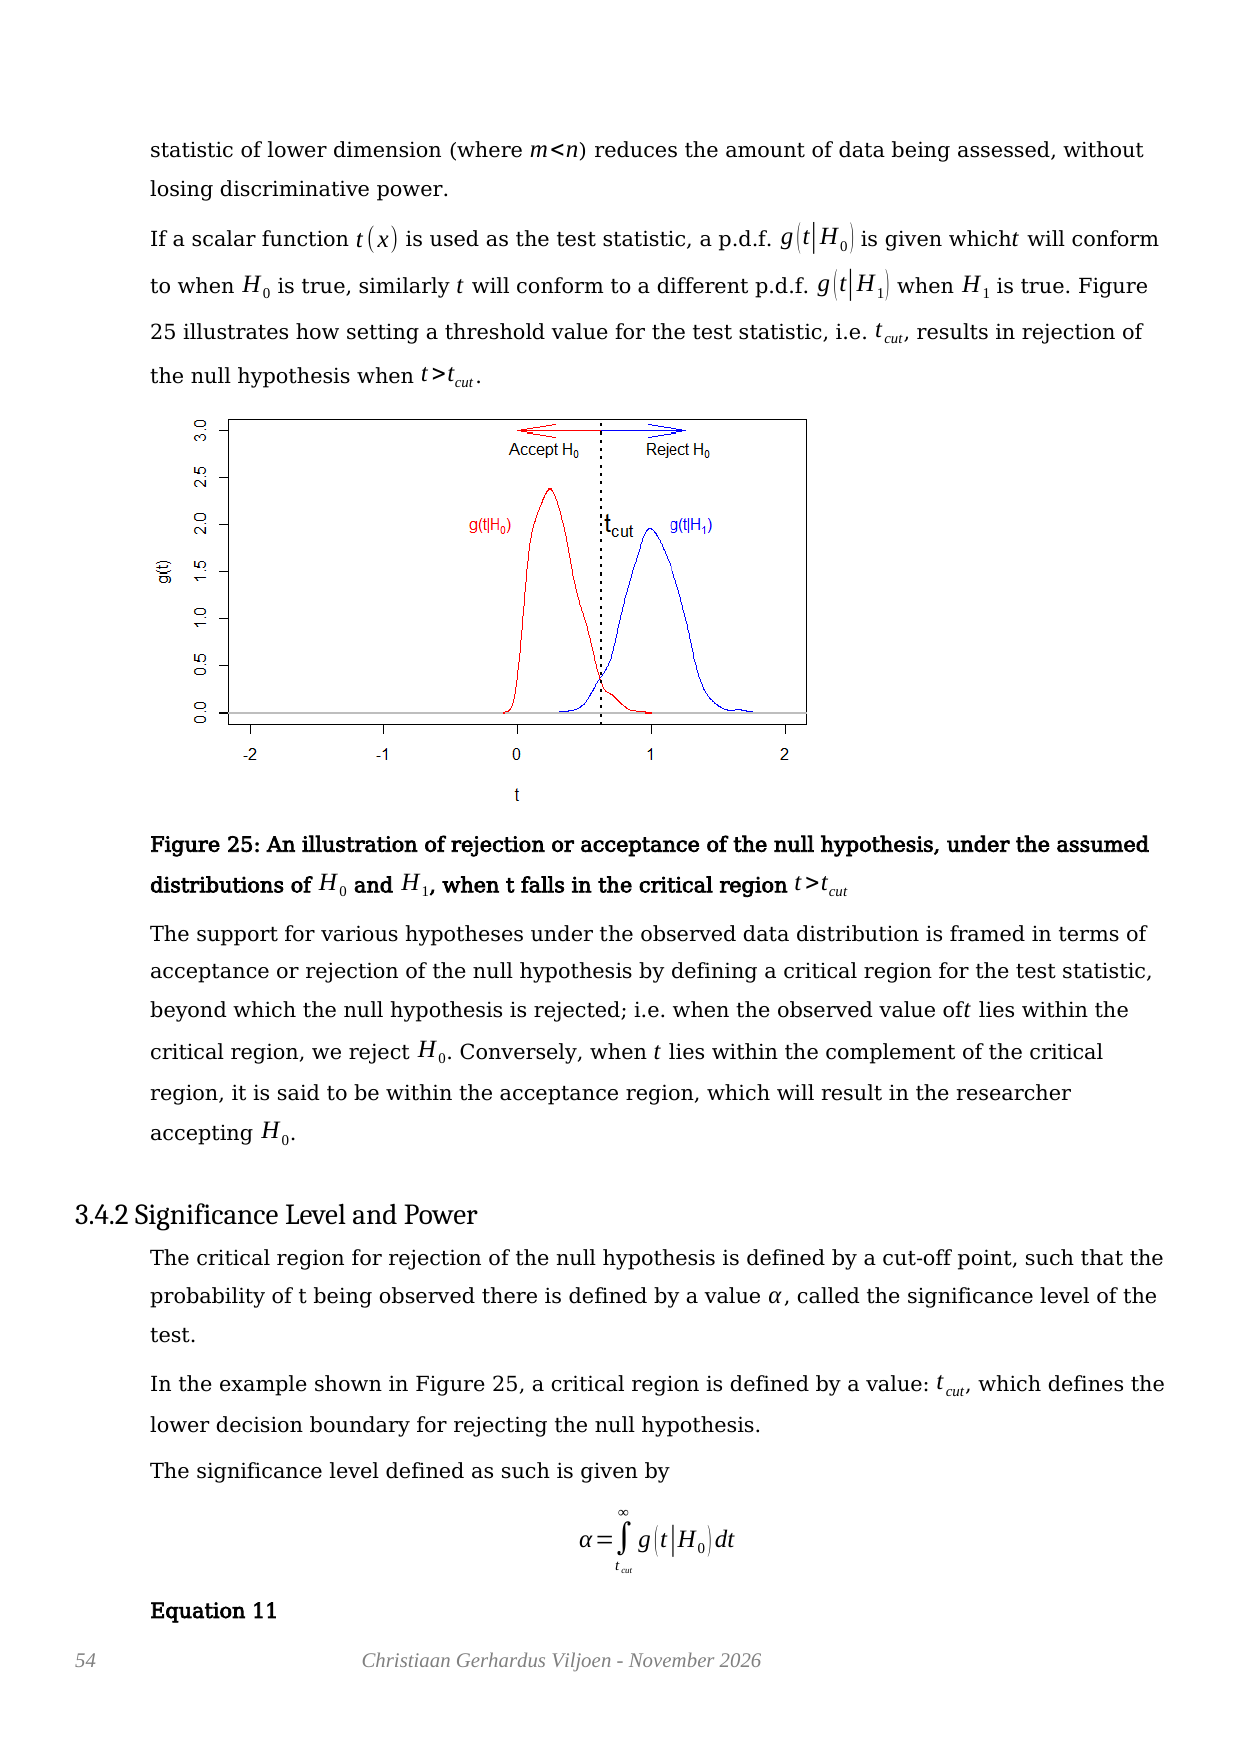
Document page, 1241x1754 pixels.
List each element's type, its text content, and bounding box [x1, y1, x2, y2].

text The critical region for rejection of the null hypothesis is defined by a cut-off point, such that the probability of t being observed there is defined by a value , called the significance level of the test. [150, 1244, 1165, 1347]
text Figure 25: An illustration of rejection or acceptance of the null hypothesis, under the assumed distributions of and , when t falls in the critical region [150, 831, 1165, 900]
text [150, 135, 1165, 201]
text If a scalar function is used as the test statistic, a p.d.f. is given which will conform to when is true, similarly will conform to a different p.d.f. when is true. Figure 20 illustrates how setting a threshold value for the test statistic, i.e. , results in rejection of the null hypothesis when . [150, 221, 1165, 391]
text In the example shown in Figure 20, a critical region is defined by a value: , which defines the lower decision boundary for rejecting the null hypothesis. [150, 1368, 1165, 1437]
subtitle Significance Level and Power [75, 1198, 1165, 1232]
text The significance level defined as such is given by [150, 1458, 1165, 1483]
text The support for various hypotheses under the observed data distribution is framed in terms of acceptance or rejection of the null hypothesis by defining a critical region for the test statistic, beyond which the null hypothesis is rejected; i.e. when the observed value of lies within the critical region, we reject . Conversely, when lies within the complement of the critical region, it is said to be within the acceptance region, which will result in the researcher accepting . [150, 921, 1165, 1148]
picture [150, 411, 846, 811]
text Equation 11 [150, 1597, 1165, 1622]
